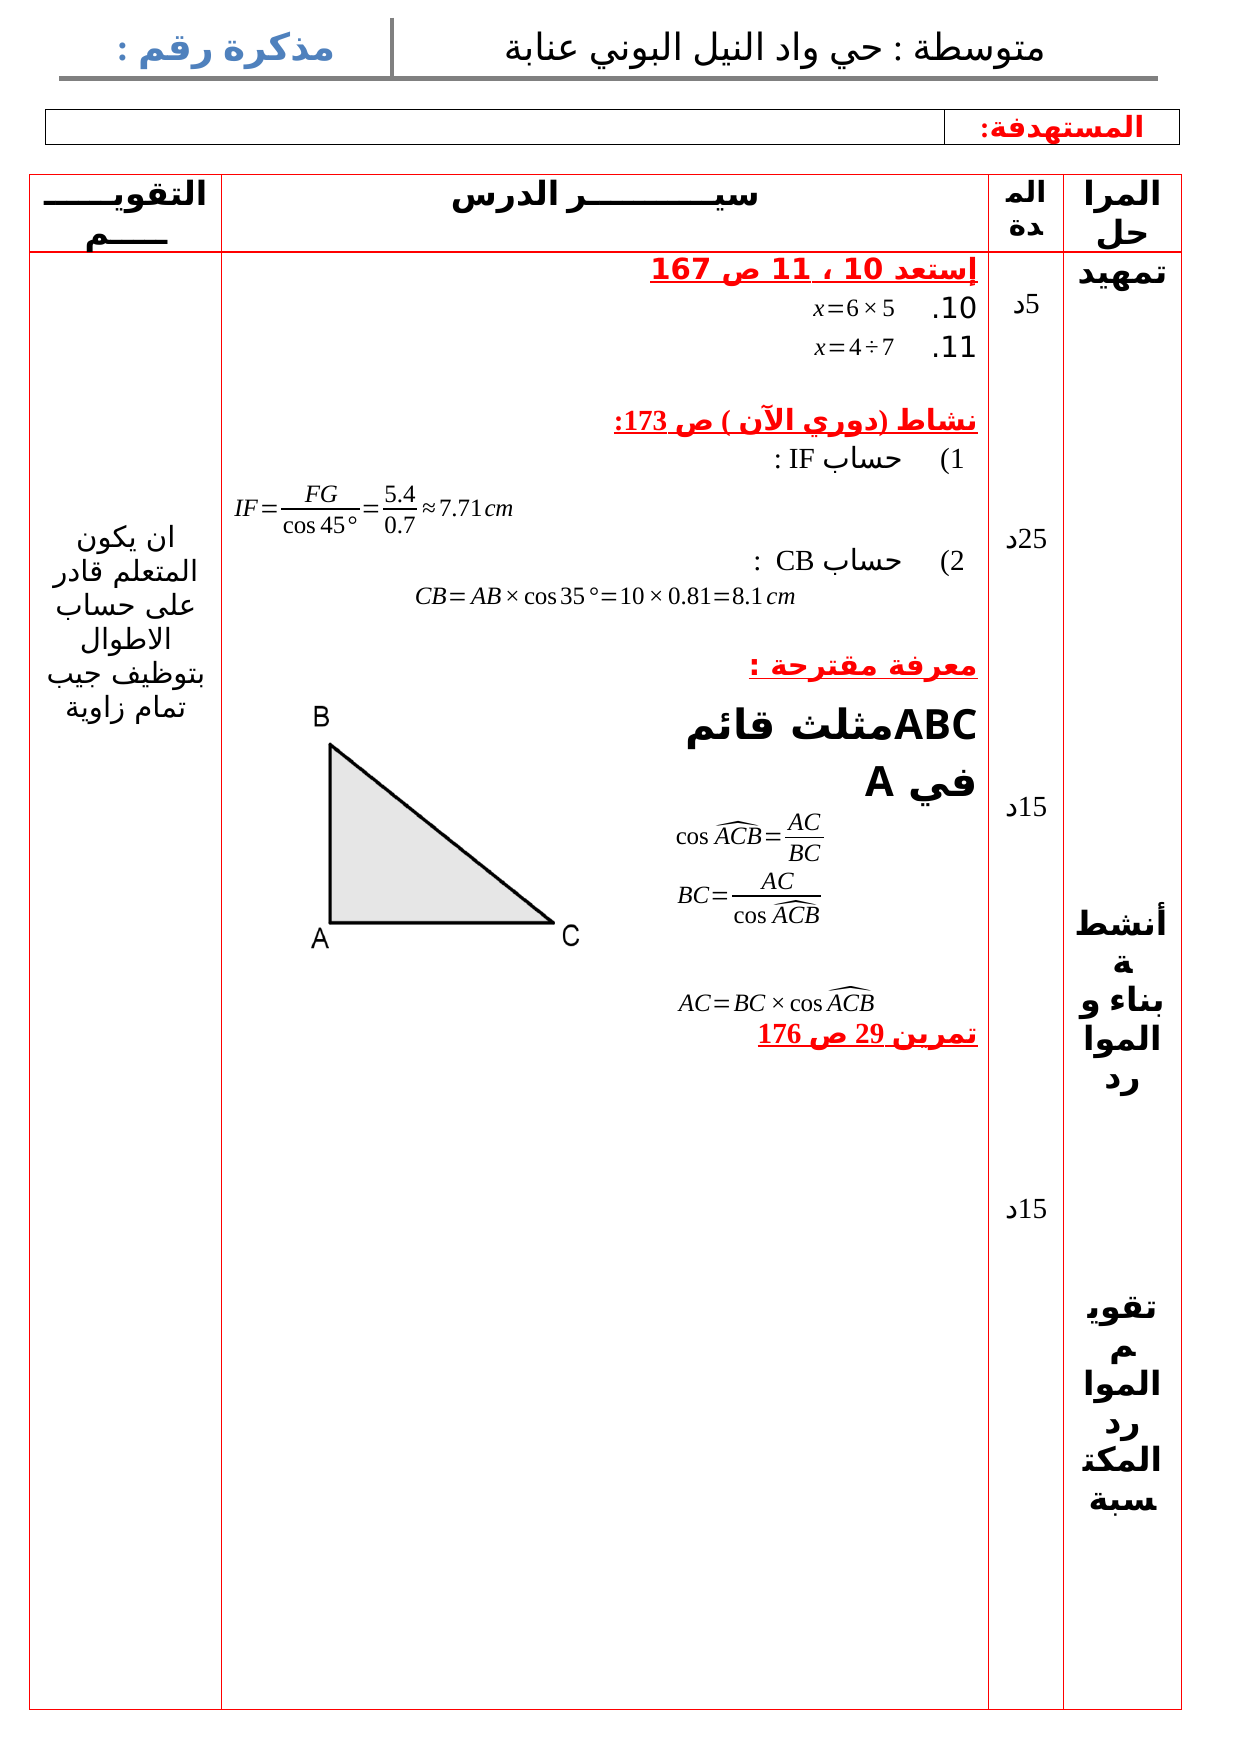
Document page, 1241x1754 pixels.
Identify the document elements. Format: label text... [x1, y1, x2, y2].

table_cell ان يكون المتعلم قادر على حساب الاطوال بتوظيف جيب تمام زاوية [30, 253, 221, 1709]
table_header سيـــــــــــر الدرس [222, 175, 988, 251]
table_header التقويـــــــــــم [30, 175, 221, 251]
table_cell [46, 110, 944, 144]
table_cell 5د 25د 15د 15د [989, 253, 1063, 1709]
picture [301, 695, 585, 969]
table_header المراحل [1064, 175, 1181, 251]
table_cell الكفاءة المستهدفة: [945, 110, 1179, 144]
table_cell إستعد 10 ، 11 ص 167 10. 11. نشاط (دوري الآن ) ص 173: حساب IF : حساب CB : معرفة مقترحة : تمرين 29 ص 176 [222, 253, 988, 1709]
table_header المدة [989, 175, 1063, 251]
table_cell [1064, 253, 1181, 1709]
